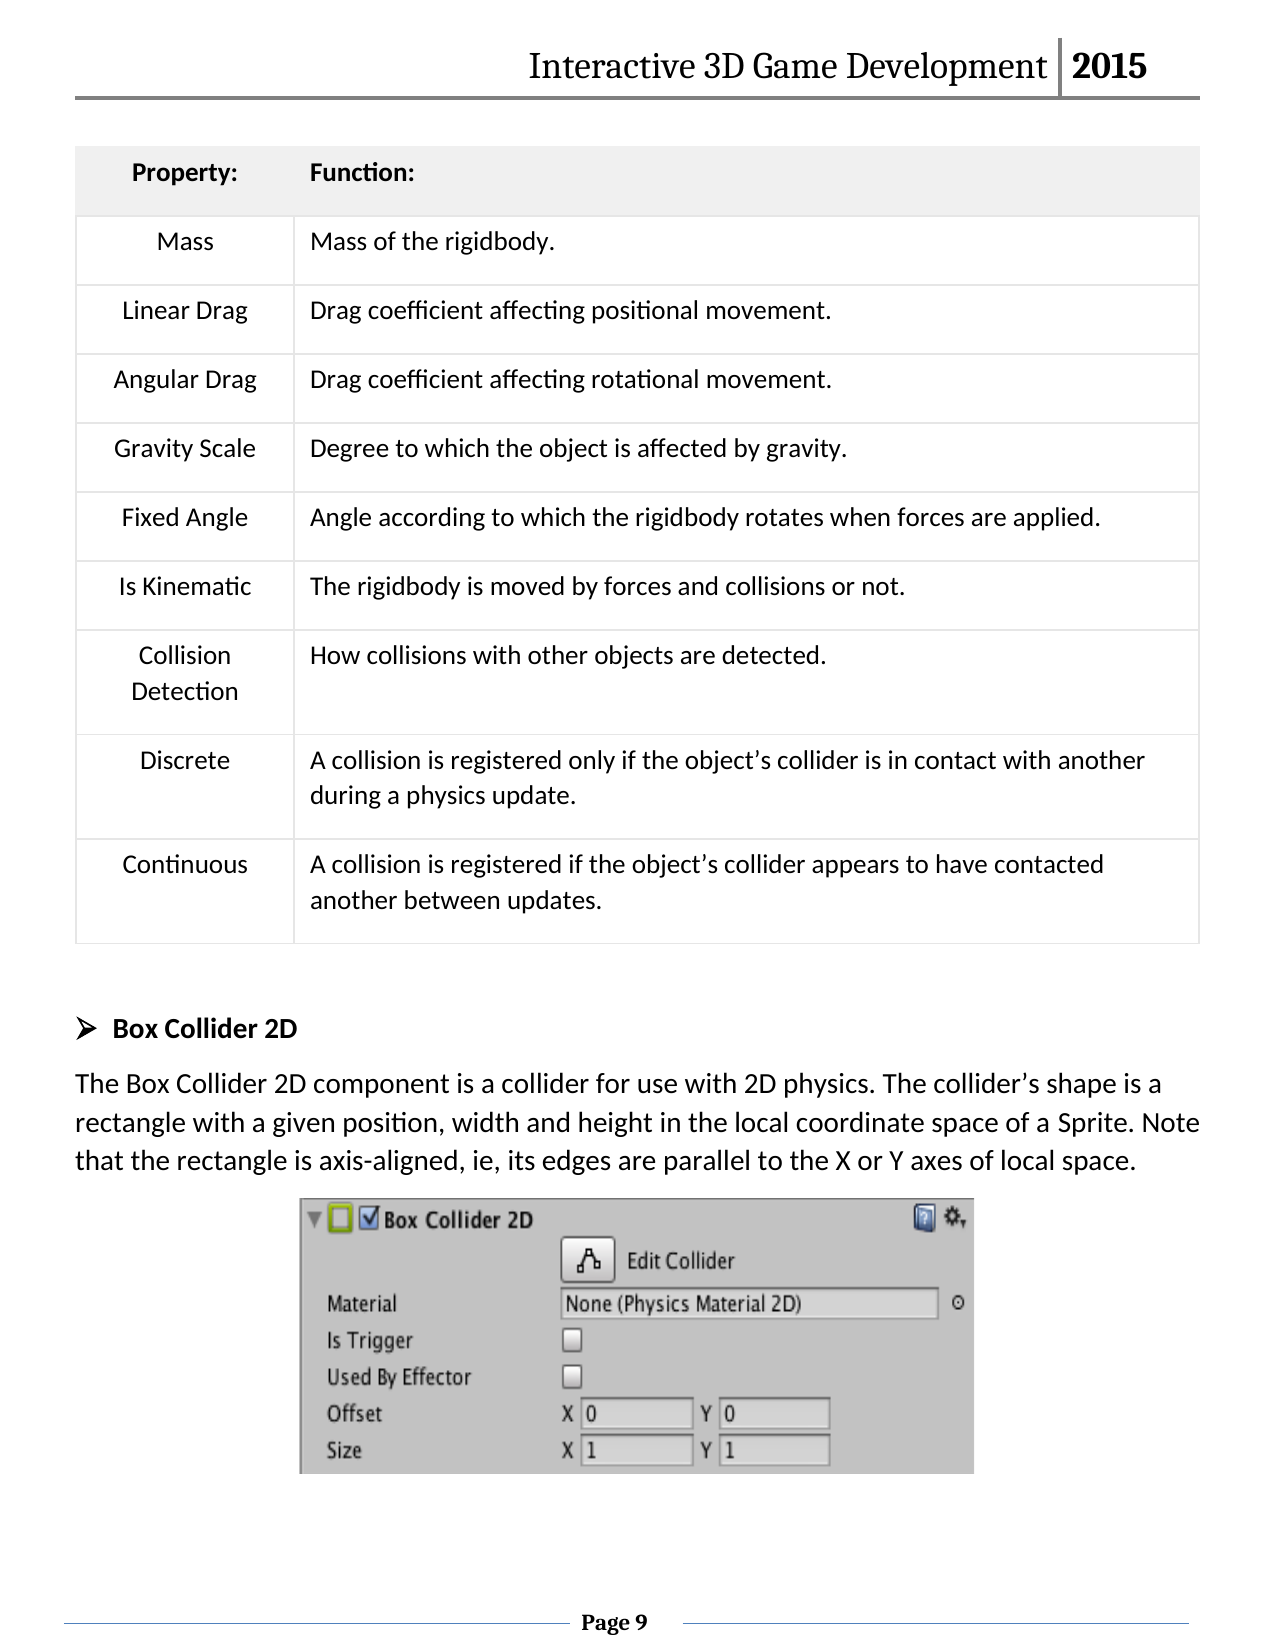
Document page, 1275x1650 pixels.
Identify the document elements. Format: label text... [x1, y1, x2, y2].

table_cell Angular Drag [77, 355, 293, 422]
table_cell Drag coefficient affecting positional movement. [295, 286, 1198, 353]
table_header Function: [295, 148, 1198, 215]
table_cell Collision Detection [77, 631, 293, 733]
table_cell A collision is registered only if the object’s collider is in contact with another during a physics update. [295, 735, 1198, 838]
table_cell Is Kinematic [77, 562, 293, 629]
list Box Collider 2D [75, 1010, 1200, 1046]
table_cell Mass of the rigidbody. [295, 217, 1198, 284]
table_cell Angle according to which the rigidbody rotates when forces are applied. [295, 493, 1198, 560]
table_cell Gravity Scale [77, 424, 293, 491]
table_cell Degree to which the object is affected by gravity. [295, 424, 1198, 491]
text The Box Collider 2D component is a collider for use with 2D physics. The collider’s shape is a rectangle with a given position, width and height in the local coordinate space of a Sprite. Note that the rectangle is axis-aligned, ie, its edges are parallel to the X or Y axes of local space. [75, 1065, 1200, 1178]
table_cell The rigidbody is moved by forces and collisions or not. [295, 562, 1198, 629]
table_cell Drag coefficient affecting rotational movement. [295, 355, 1198, 422]
table_cell Continuous [77, 840, 293, 943]
table_cell How collisions with other objects are detected. [295, 631, 1198, 733]
table_cell A collision is registered if the object’s collider appears to have contacted another between updates. [295, 840, 1198, 943]
table_cell Linear Drag [77, 286, 293, 353]
table_cell Discrete [77, 735, 293, 838]
picture [299, 1198, 975, 1474]
table_header Property: [77, 148, 293, 215]
table_cell Mass [77, 217, 293, 284]
table_cell Fixed Angle [77, 493, 293, 560]
